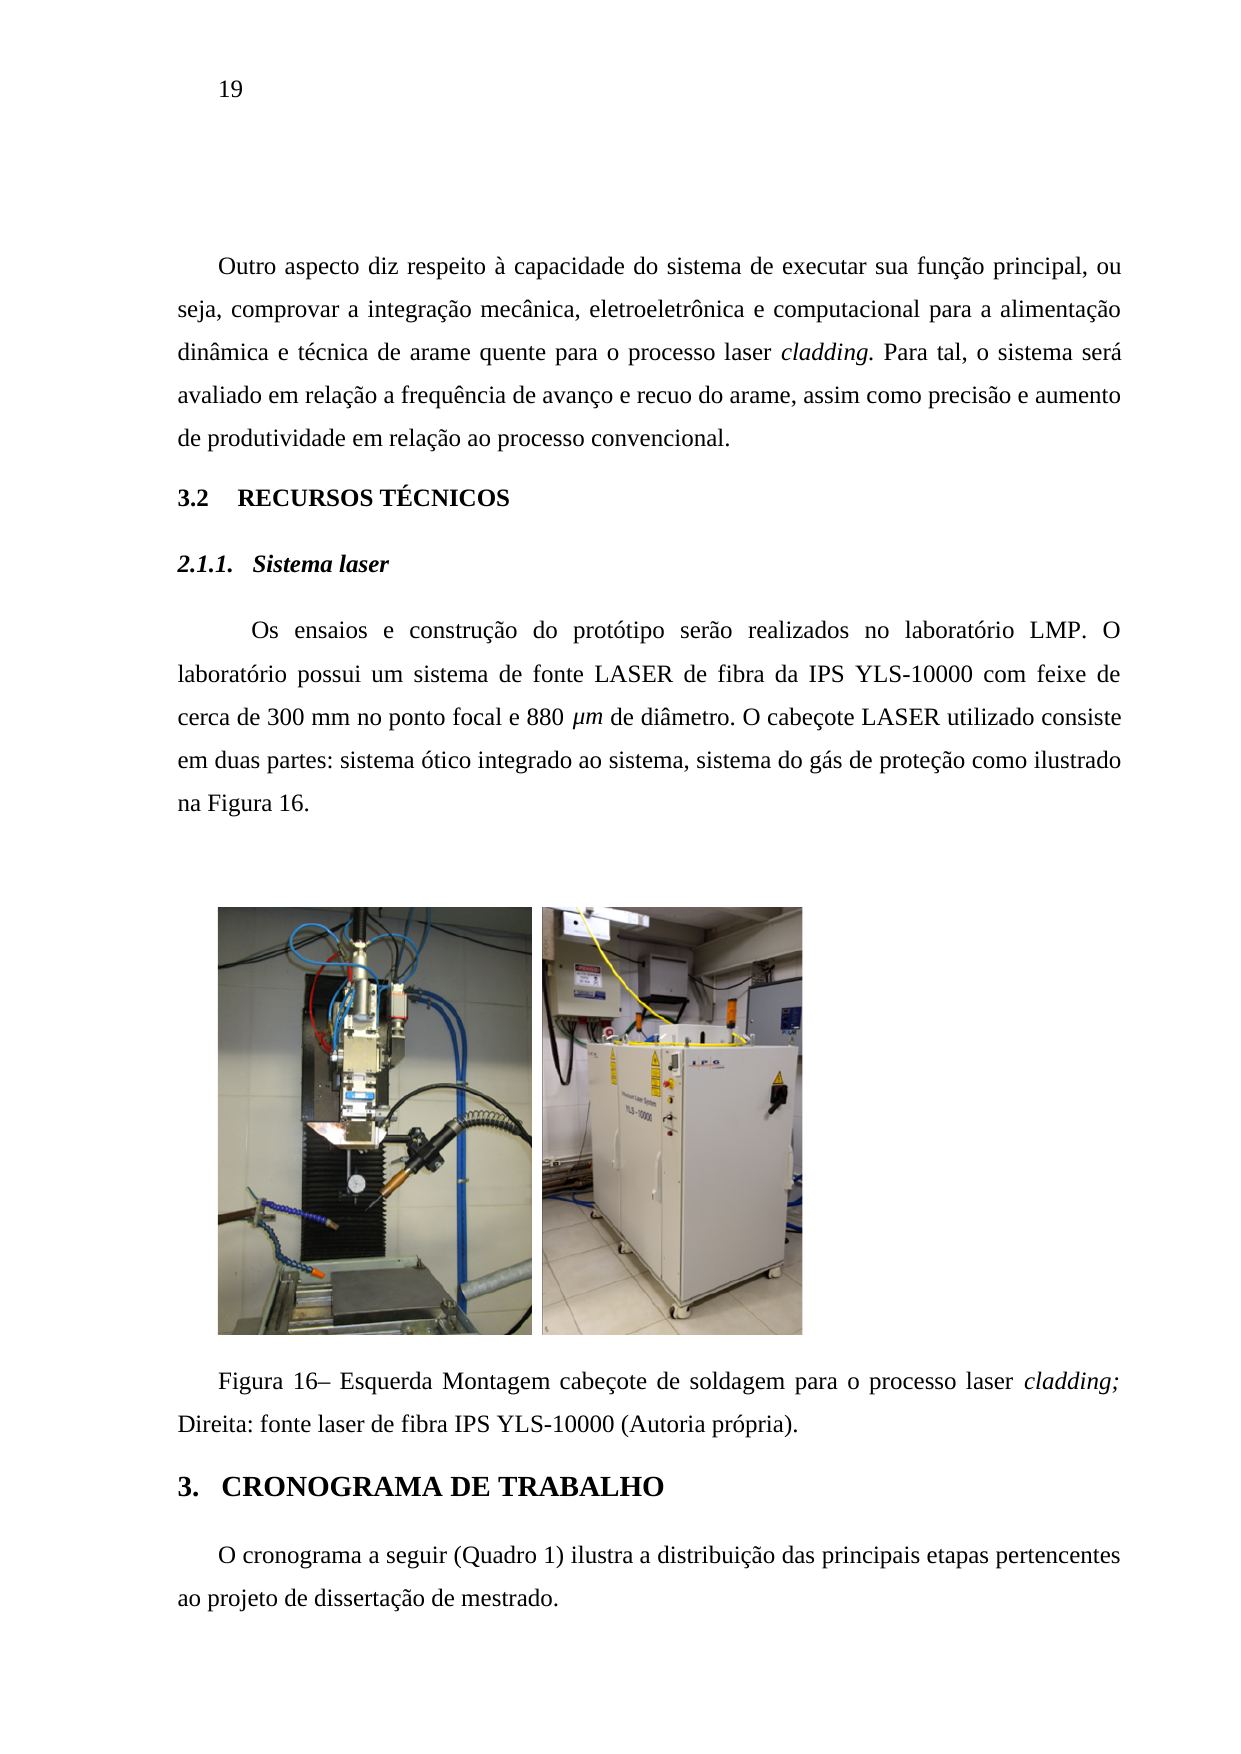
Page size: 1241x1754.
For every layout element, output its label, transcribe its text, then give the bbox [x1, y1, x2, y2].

subtitle Sistema laser [177, 549, 1122, 578]
text Os ensaios e construção do protótipo serão realizados no laboratório LMP. O laboratório possui um sistema de fonte LASER de fibra da IPS YLS-10000 com feixe de cerca de 300 mm no ponto focal e 880 de diâmetro. O cabeçote LASER utilizado consiste em duas partes: sistema ótico integrado ao sistema, sistema do gás de proteção como ilustrado na Figura 16. [177, 616, 1122, 817]
subtitle RECURSOS TÉCNICOS [177, 483, 1122, 512]
picture [217, 907, 803, 1335]
subtitle CRONOGRAMA DE TRABALHO [177, 1469, 1122, 1502]
text Outro aspecto diz respeito à capacidade do sistema de executar sua função principal, ou seja, comprovar a integração mecânica, eletroeletrônica e computacional para a alimentação dinâmica e técnica de arame quente para o processo laser cladding. Para tal, o sistema será avaliado em relação a frequência de avanço e recuo do arame, assim como precisão e aumento de produtividade em relação ao processo convencional. [177, 251, 1122, 452]
text O cronograma a seguir (Quadro 1) ilustra a distribuição das principais etapas pertencentes ao projeto de dissertação de mestrado. [177, 1540, 1122, 1612]
text Figura 16– Esquerda Montagem cabeçote de soldagem para o processo laser cladding; Direita: fonte laser de fibra IPS YLS-10000 (Autoria própria). [177, 1366, 1122, 1438]
